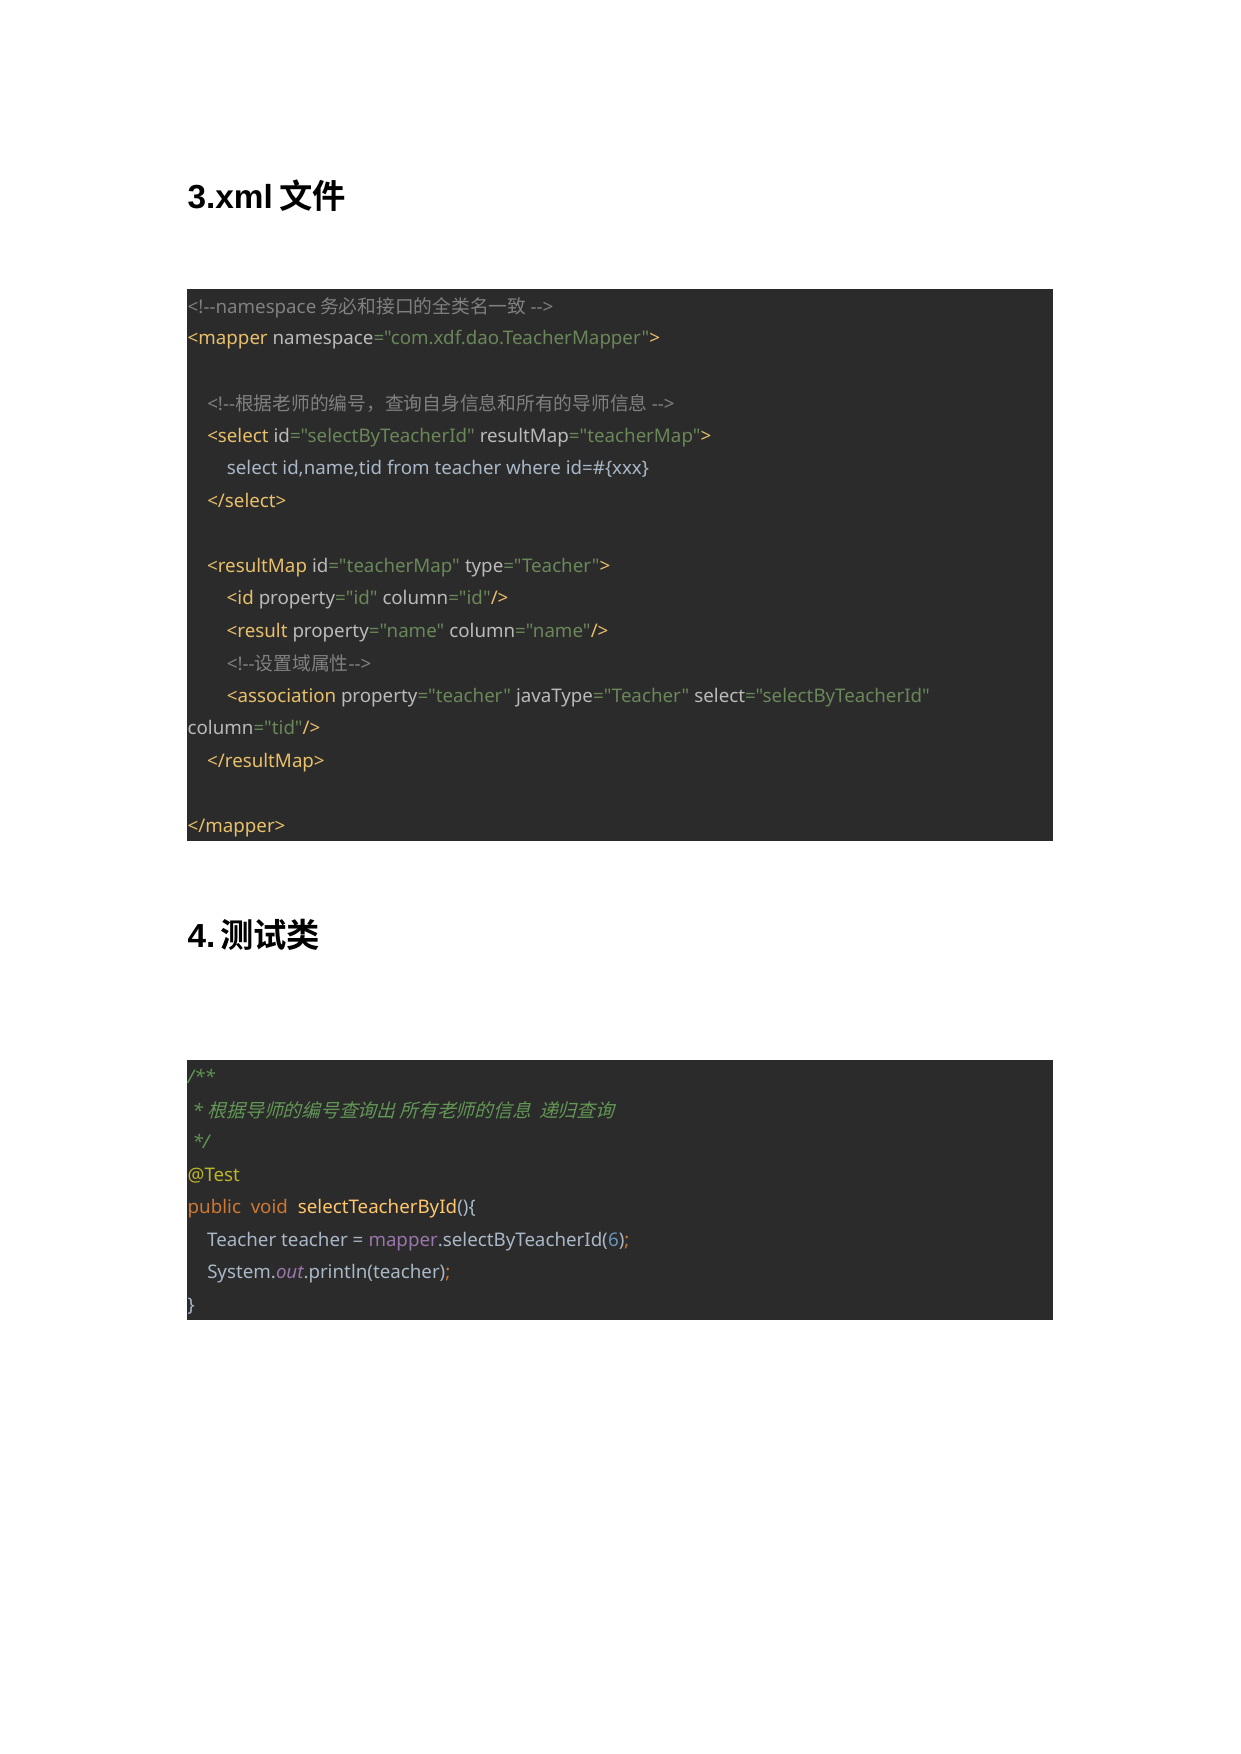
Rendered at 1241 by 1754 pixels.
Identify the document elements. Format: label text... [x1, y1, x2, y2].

text <!--namespace务必和接口的全类名一致 --> <mapper namespace="com.xdf.dao.TeacherMapper"> <!--根据老师的编号，查询自身信息和所有的导师信息 --> <select id="selectByTeacherId" resultMap="teacherMap"> select id,name,tid from teacher where id=#{xxx} </select> <resultMap id="teacherMap" type="Teacher"> <id property="id" column="id"/> <result property="name" column="name"/> <!--设置域属性--> <association property="teacher" javaType="Teacher" select="selectByTeacherId" column="tid"/> </resultMap> </mapper> [187, 289, 1053, 841]
subtitle 测试类 [187, 901, 1053, 966]
subtitle 3.xml文件 [187, 162, 1053, 227]
text /** * 根据导师的编号查询出 所有老师的信息 递归查询 */ @Test public void selectTeacherById(){ Teacher teacher = mapper.selectByTeacherId(6); System.out.println(teacher); } [187, 1060, 1053, 1320]
